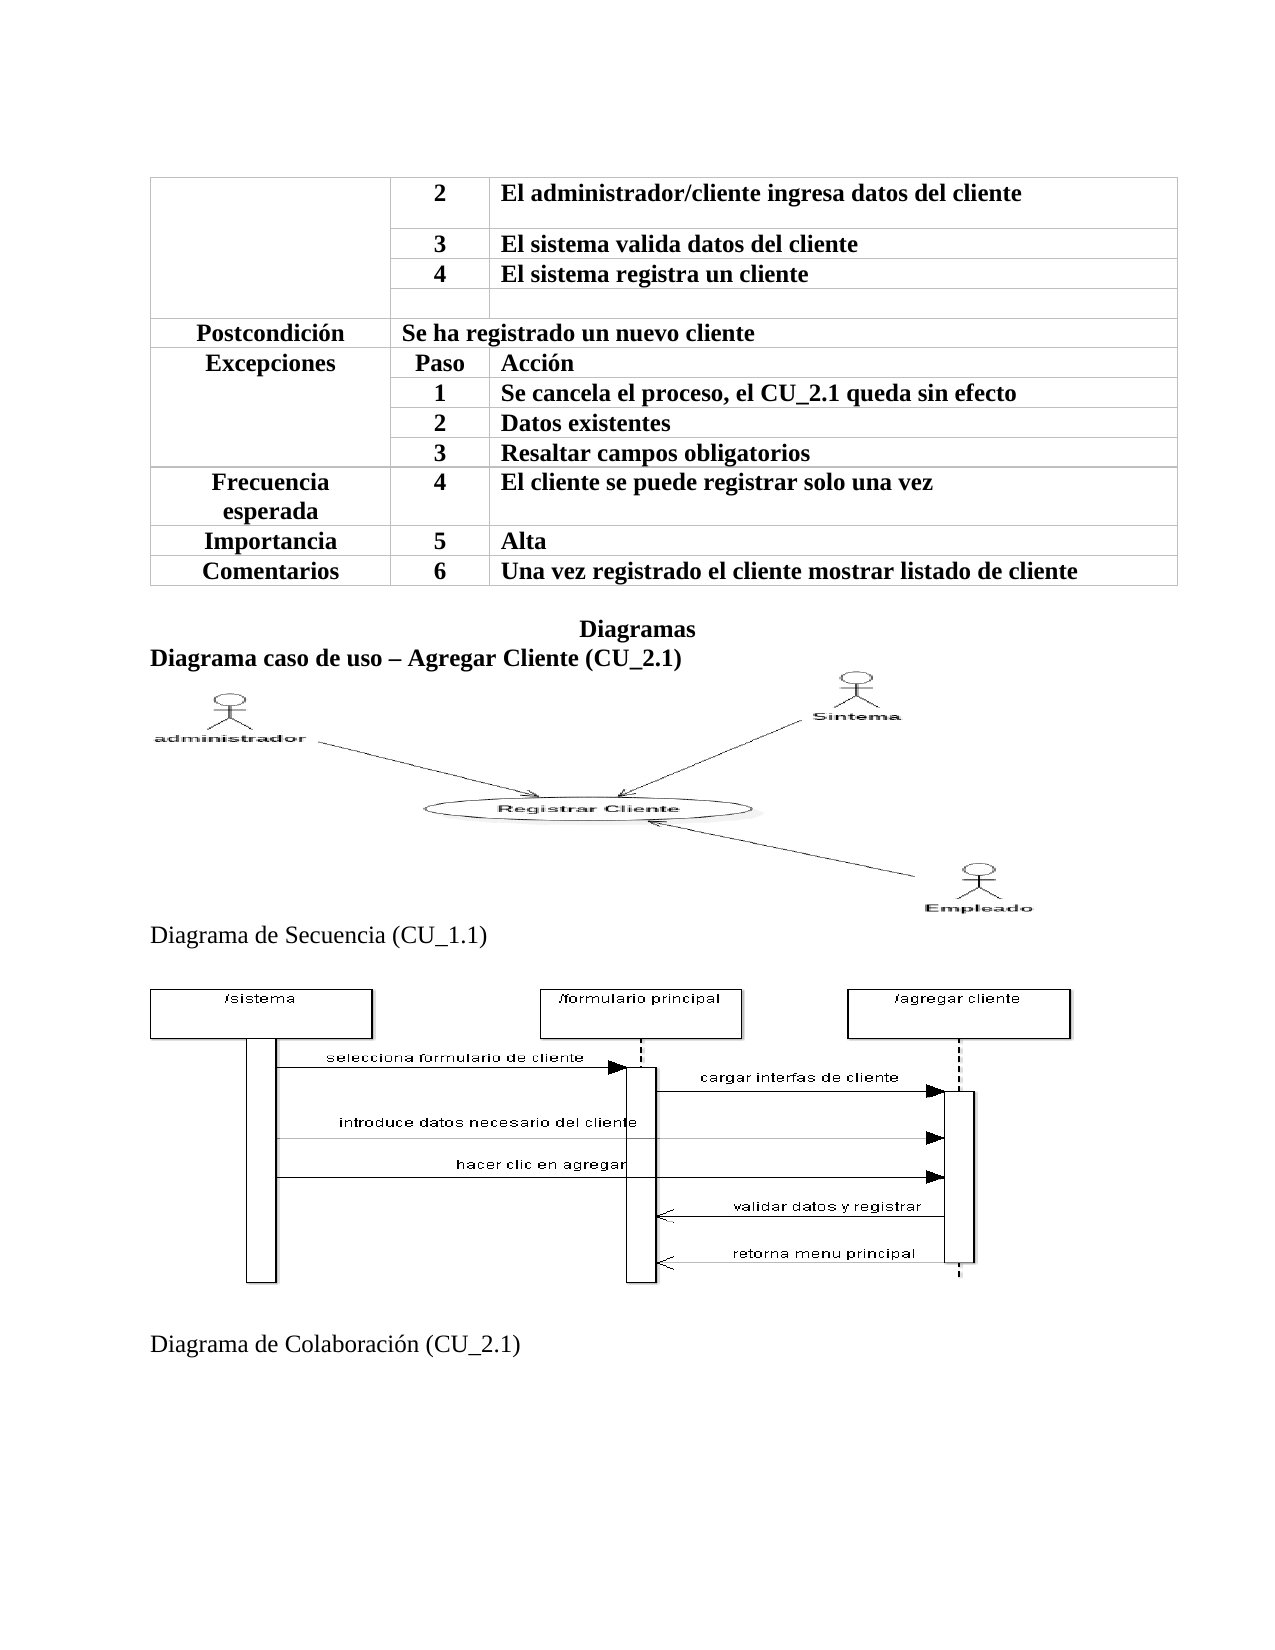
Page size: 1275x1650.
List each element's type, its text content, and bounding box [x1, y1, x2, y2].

table_cell 6 [391, 556, 489, 584]
table_cell El cliente se puede registrar solo una vez [490, 468, 1177, 525]
table_cell Comentarios [151, 556, 390, 584]
table_cell [391, 289, 489, 317]
table_cell El administrador/cliente ingresa datos del cliente [490, 178, 1177, 228]
table_cell Acción [490, 348, 1177, 377]
text Diagrama caso de uso – Agregar Cliente (CU_2.1) [150, 643, 1125, 672]
table_cell Una vez registrado el cliente mostrar listado de cliente [490, 556, 1177, 584]
table_cell 3 [391, 229, 489, 258]
text Diagramas [150, 614, 1125, 643]
table_cell 4 [391, 259, 489, 288]
table_cell 1 [391, 378, 489, 407]
table_cell Se ha registrado un nuevo cliente [391, 319, 1177, 347]
text Diagrama de Colaboración (CU_2.1) [150, 1329, 1125, 1357]
picture [150, 671, 1036, 921]
table_cell Alta [490, 526, 1177, 555]
table_cell [490, 289, 1177, 317]
table_cell Excepciones [151, 348, 390, 466]
table_cell Se cancela el proceso, el CU_2.1 queda sin efecto [490, 378, 1177, 407]
table_cell 3 [391, 438, 489, 466]
table_cell Paso [391, 348, 489, 377]
table_cell Resaltar campos obligatorios [490, 438, 1177, 466]
table_cell 2 [391, 178, 489, 228]
text Diagrama de Secuencia (CU_1.1) [150, 920, 1125, 949]
table_cell El sistema valida datos del cliente [490, 229, 1177, 258]
table_cell Frecuencia esperada [151, 468, 390, 525]
table_cell 4 [391, 468, 489, 525]
picture [150, 973, 1126, 1304]
table_cell Importancia [151, 526, 390, 555]
table_cell 5 [391, 526, 489, 555]
table_cell Datos existentes [490, 408, 1177, 437]
table_cell El sistema registra un cliente [490, 259, 1177, 288]
table_cell Postcondición [151, 319, 390, 347]
table_cell 2 [391, 408, 489, 437]
